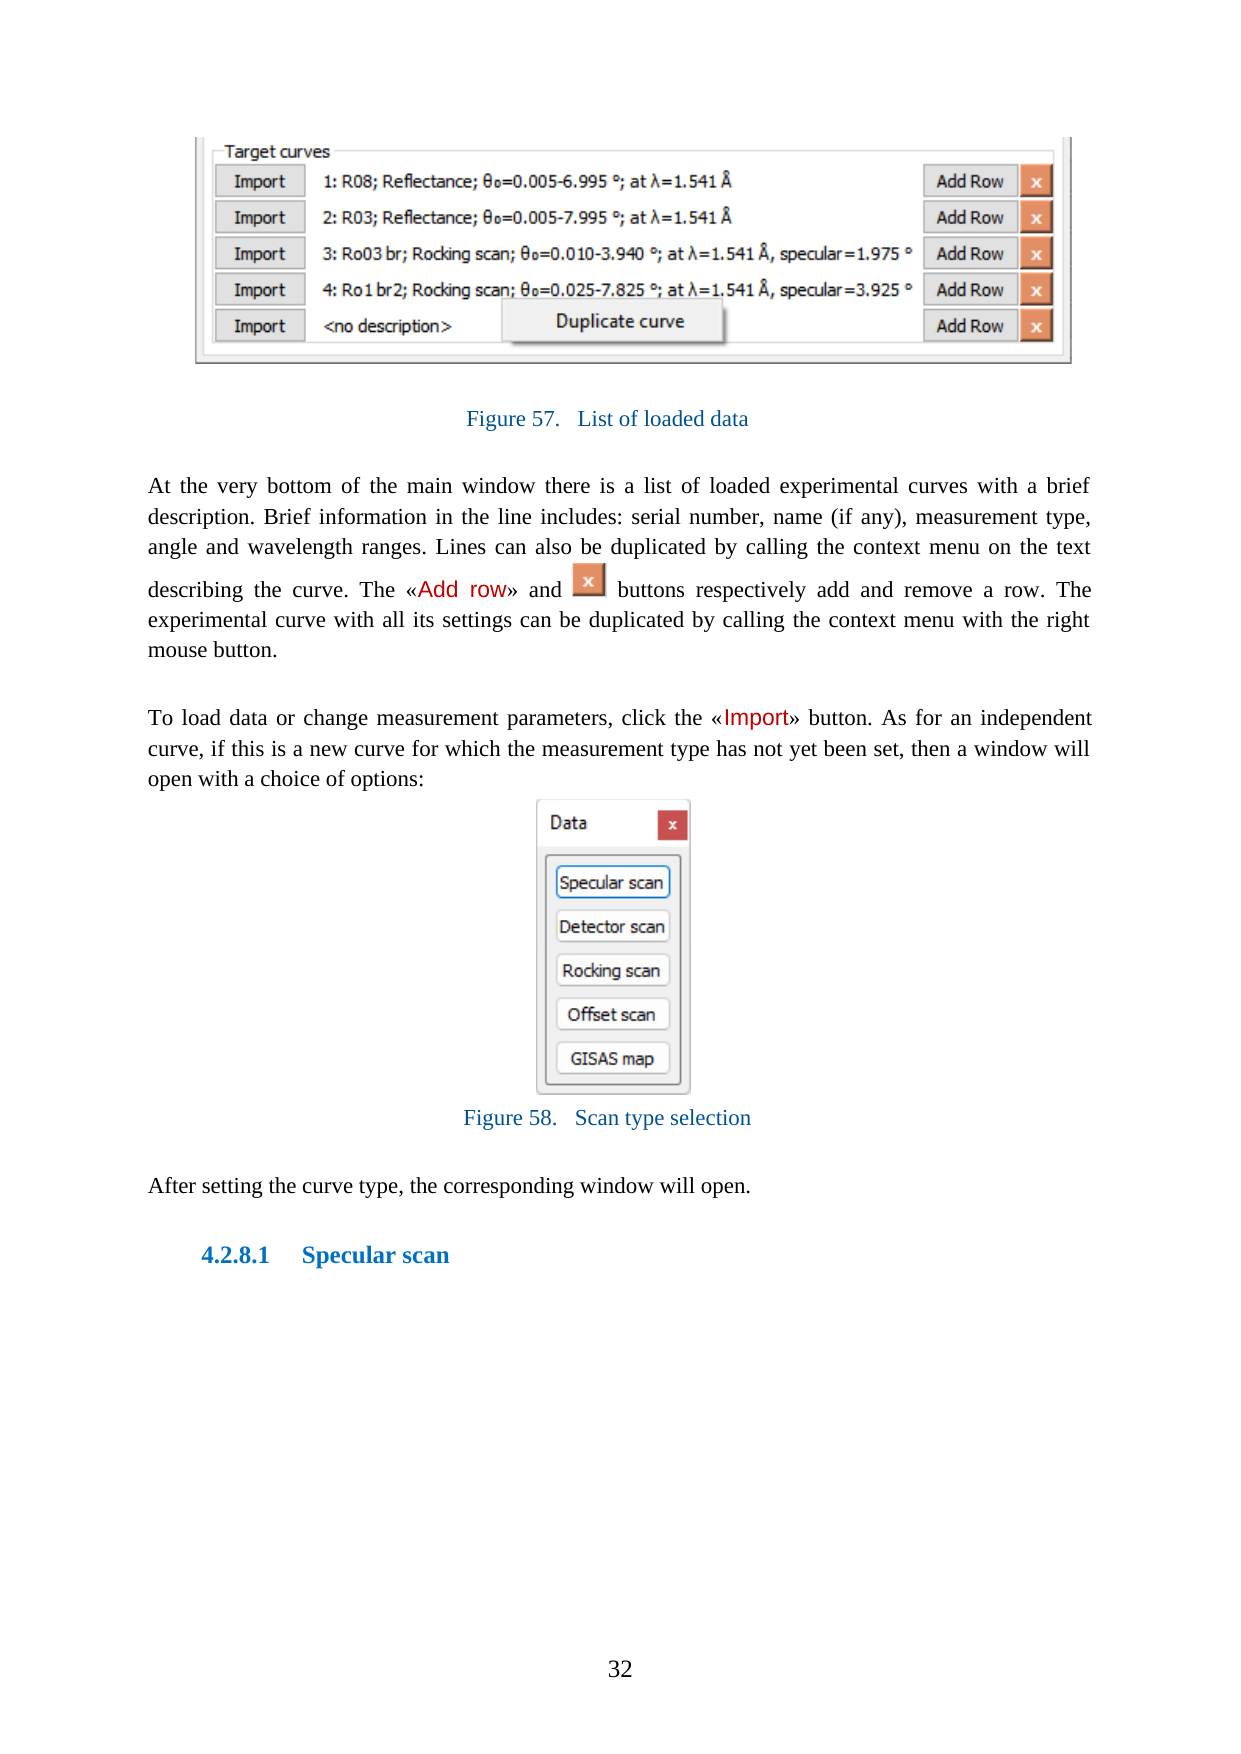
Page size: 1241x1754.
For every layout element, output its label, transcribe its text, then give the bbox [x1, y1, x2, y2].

subtitle Specular scan [201, 1240, 1093, 1268]
picture [572, 563, 607, 598]
picture [195, 137, 1072, 364]
picture [536, 799, 691, 1095]
list Scan type selection [178, 832, 1093, 1131]
text To load data or change measurement parameters, click the «Import» button. As for an independent curve, if this is a new curve for which the measurement type has not yet been set, then a window will open with a choice of options: [148, 704, 1093, 791]
text After setting the curve type, the corresponding window will open. [148, 1172, 1093, 1198]
text At the very bottom of the main window there is a list of loaded experimental curves with a brief description. Brief information in the line includes: serial number, name (if any), measurement type, angle and wavelength ranges. Lines can also be duplicated by calling the context menu on the text describing the curve. The «Add row» and buttons respectively add and remove a row. The experimental curve with all its settings can be duplicated by calling the context menu with the right mouse button. [148, 472, 1093, 663]
